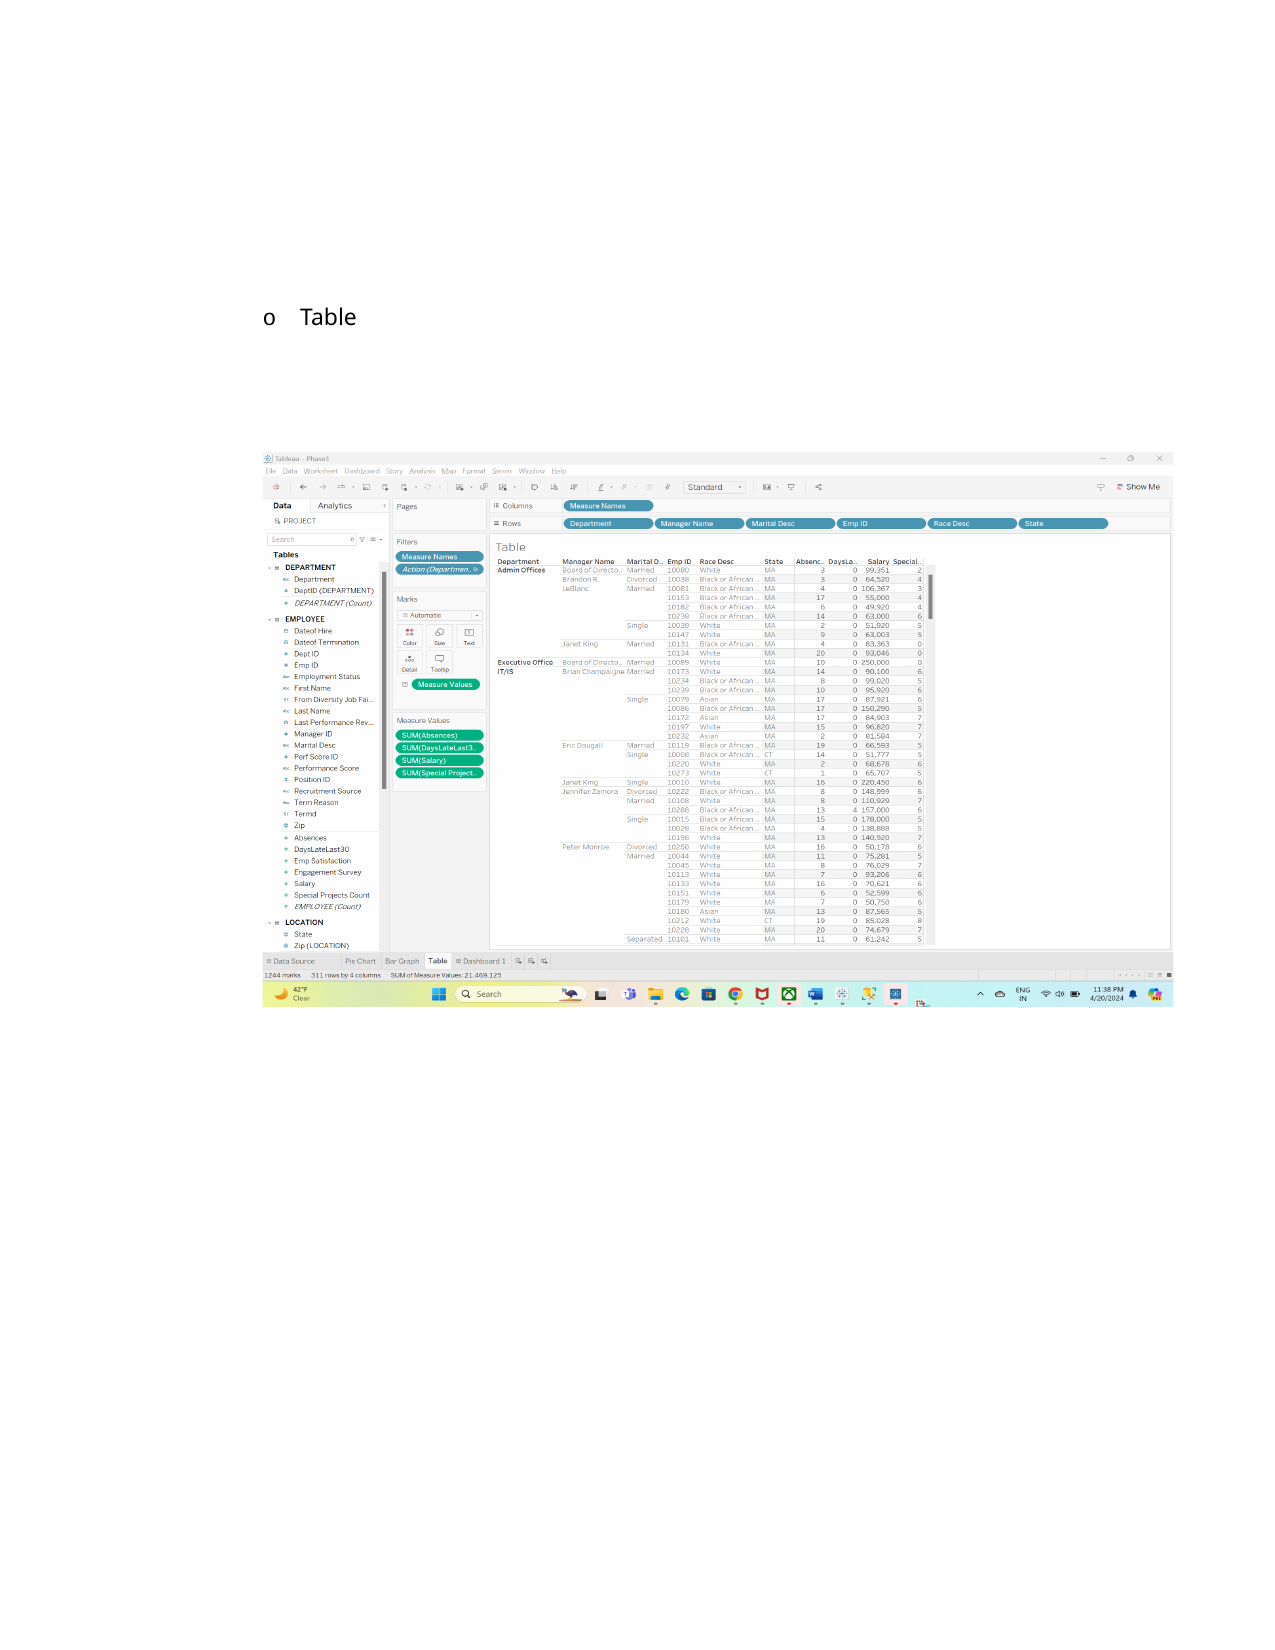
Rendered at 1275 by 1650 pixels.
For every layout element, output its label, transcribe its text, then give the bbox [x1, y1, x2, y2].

picture [262, 452, 1174, 1007]
list Table [262, 301, 1125, 333]
